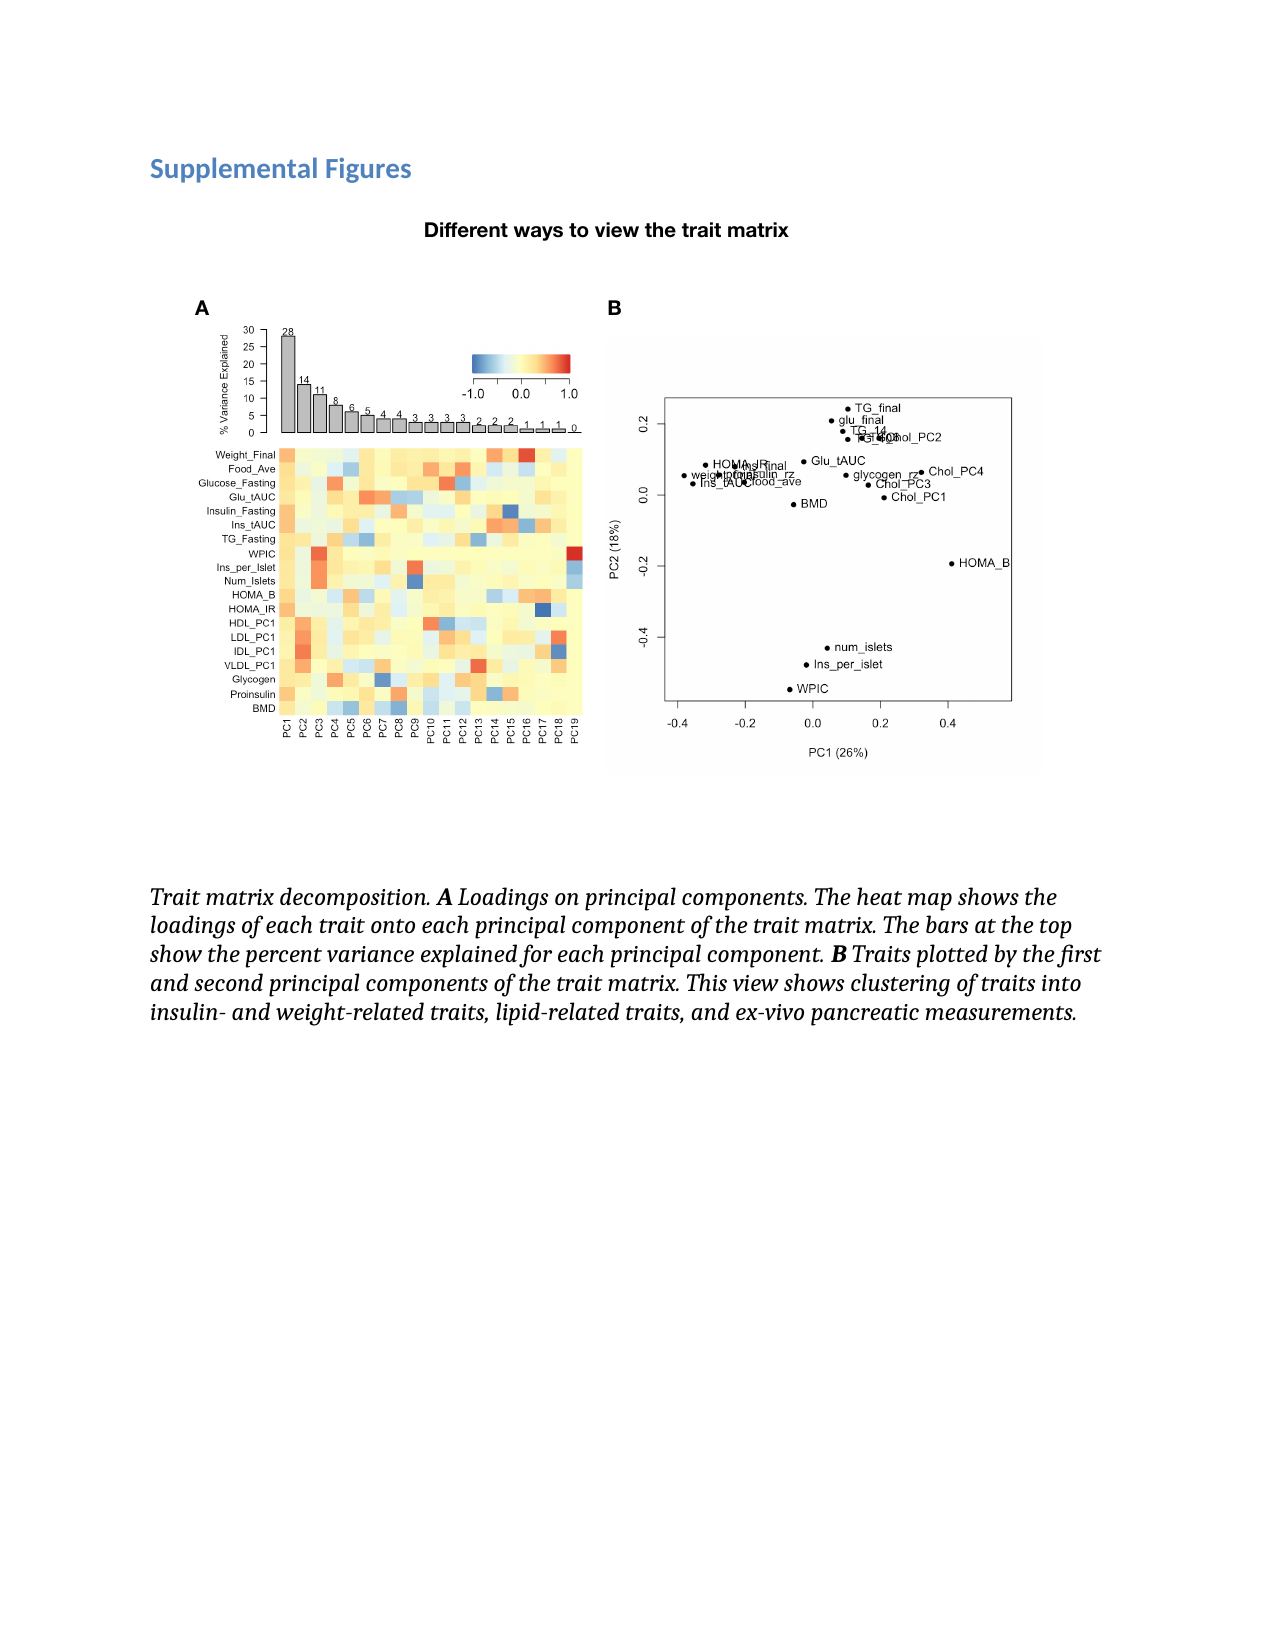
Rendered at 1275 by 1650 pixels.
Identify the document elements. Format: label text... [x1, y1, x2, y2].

subtitle Supplemental Figures [150, 150, 1125, 186]
text Trait matrix decomposition. A Loadings on principal components. The heat map shows the loadings of each trait onto each principal component of the trait matrix. The bars at the top show the percent variance explained for each principal component. B Traits plotted by the first and second principal components of the trait matrix. This view shows clustering of traits into insulin- and weight-related traits, lipid-related traits, and ex-vivo pancreatic measurements. [150, 883, 1125, 1026]
